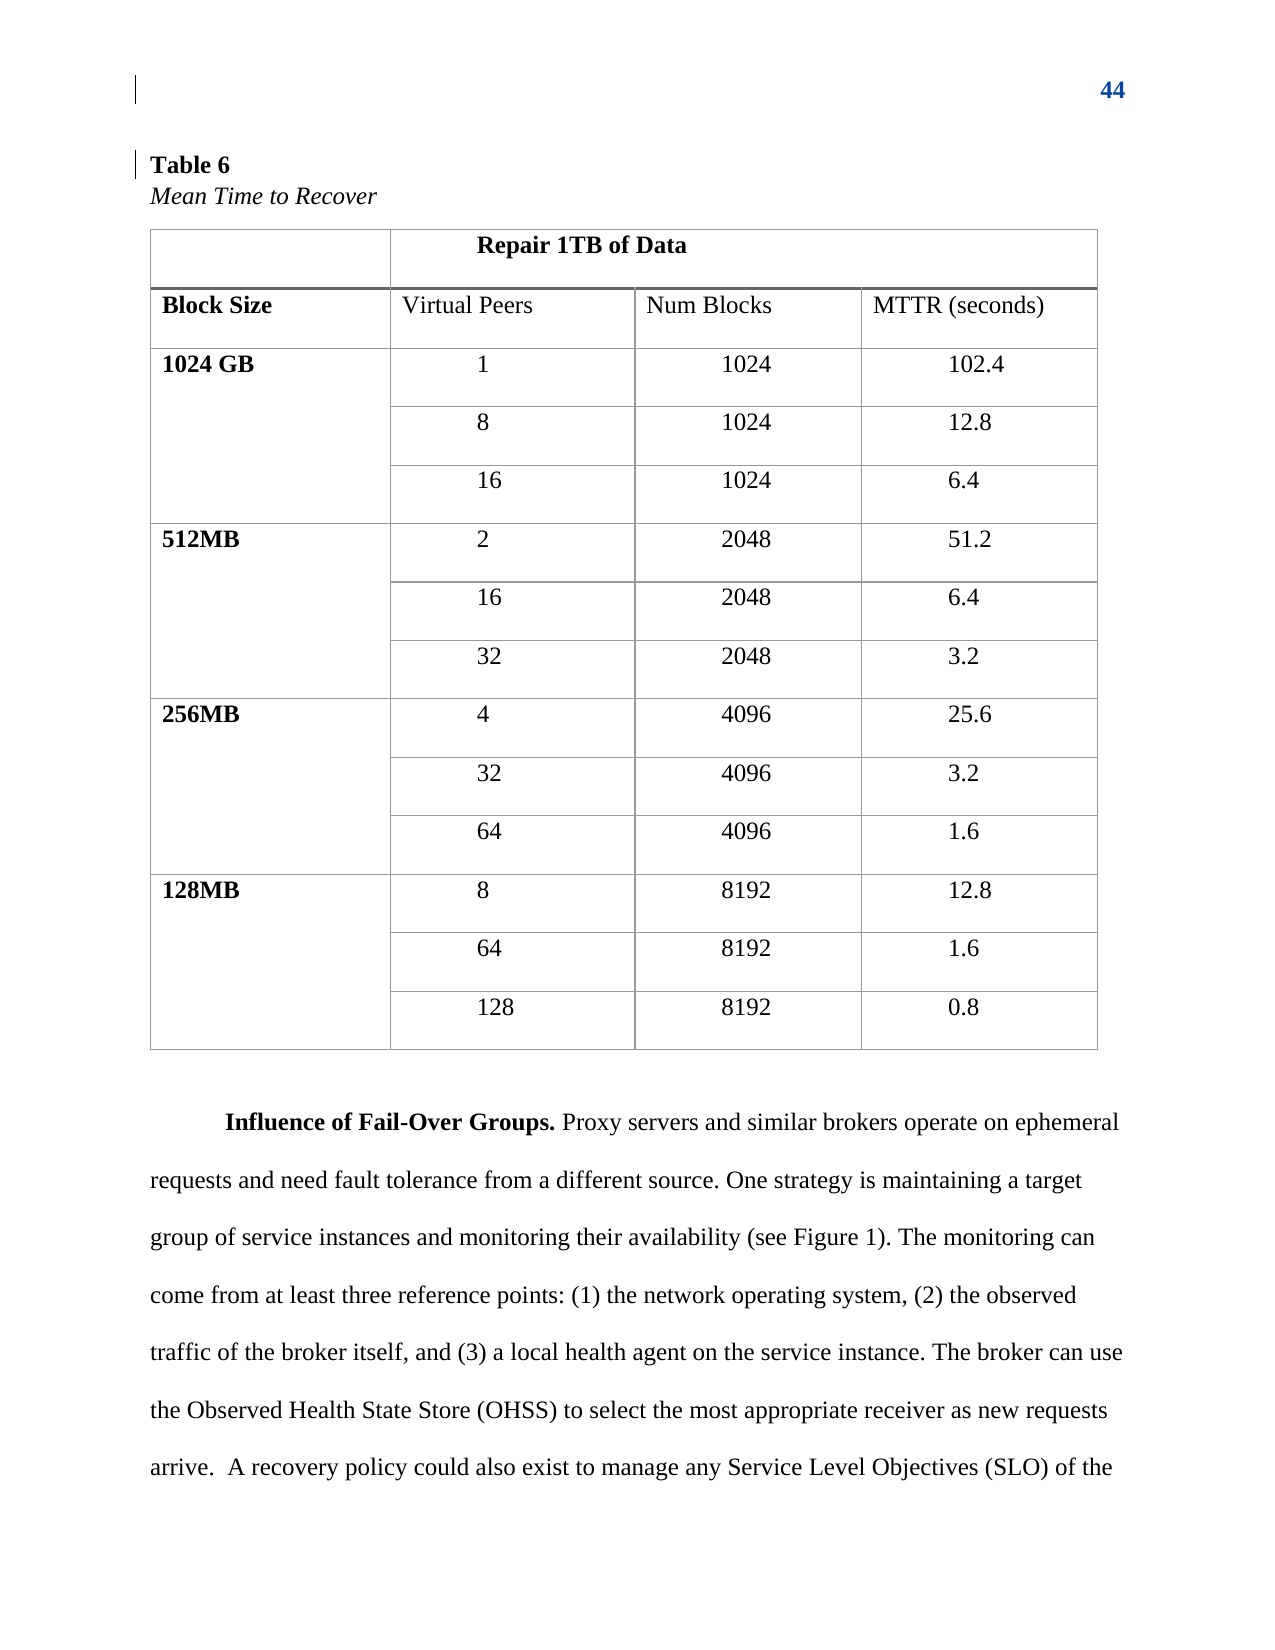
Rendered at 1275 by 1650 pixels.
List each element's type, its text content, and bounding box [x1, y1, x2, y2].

table_cell 16 [391, 583, 634, 640]
table_cell 16 [391, 466, 634, 523]
table_cell 1024 [636, 466, 861, 523]
table_cell Num Blocks [636, 290, 861, 348]
text Table 6 Mean Time to Recover [150, 150, 1125, 210]
table_cell 8 [391, 407, 634, 464]
table_cell 2048 [636, 524, 861, 581]
table_cell 4096 [636, 699, 861, 757]
table_cell 2048 [636, 583, 861, 640]
table_cell 1024 [636, 407, 861, 464]
table_cell 64 [391, 933, 634, 991]
table_cell 1 [391, 349, 634, 406]
table_cell 8 [391, 875, 634, 932]
table_cell 2048 [636, 641, 861, 698]
table_cell 8192 [636, 933, 861, 991]
table_header Repair 1TB of Data [391, 230, 1097, 287]
table_cell 256MB [151, 699, 390, 874]
table_cell MTTR (seconds) [862, 290, 1097, 348]
table_cell 6.4 [862, 583, 1097, 640]
table_cell 32 [391, 758, 634, 815]
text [150, 1107, 1125, 1481]
table_cell 3.2 [862, 758, 1097, 815]
table_cell 8192 [636, 875, 861, 932]
table_cell 1.6 [862, 816, 1097, 874]
table_cell Block Size [151, 290, 390, 348]
table_cell 32 [391, 641, 634, 698]
table_cell 12.8 [862, 407, 1097, 464]
table_cell 1.6 [862, 933, 1097, 991]
table_cell 128 [391, 992, 634, 1049]
table_cell 102.4 [862, 349, 1097, 406]
table_cell 4096 [636, 758, 861, 815]
table_cell 1024 GB [151, 349, 390, 523]
table_cell 512MB [151, 524, 390, 698]
table_cell 4096 [636, 816, 861, 874]
table_cell 25.6 [862, 699, 1097, 757]
table_cell 4 [391, 699, 634, 757]
table_cell 128MB [151, 875, 390, 1049]
table_cell 12.8 [862, 875, 1097, 932]
table_cell 64 [391, 816, 634, 874]
table_cell 51.2 [862, 524, 1097, 581]
table_cell 2 [391, 524, 634, 581]
table_header [151, 230, 390, 287]
table_cell 3.2 [862, 641, 1097, 698]
table_cell 6.4 [862, 466, 1097, 523]
table_cell 8192 [636, 992, 861, 1049]
table_cell 0.8 [862, 992, 1097, 1049]
table_cell Virtual Peers [391, 290, 634, 348]
table_cell 1024 [636, 349, 861, 406]
